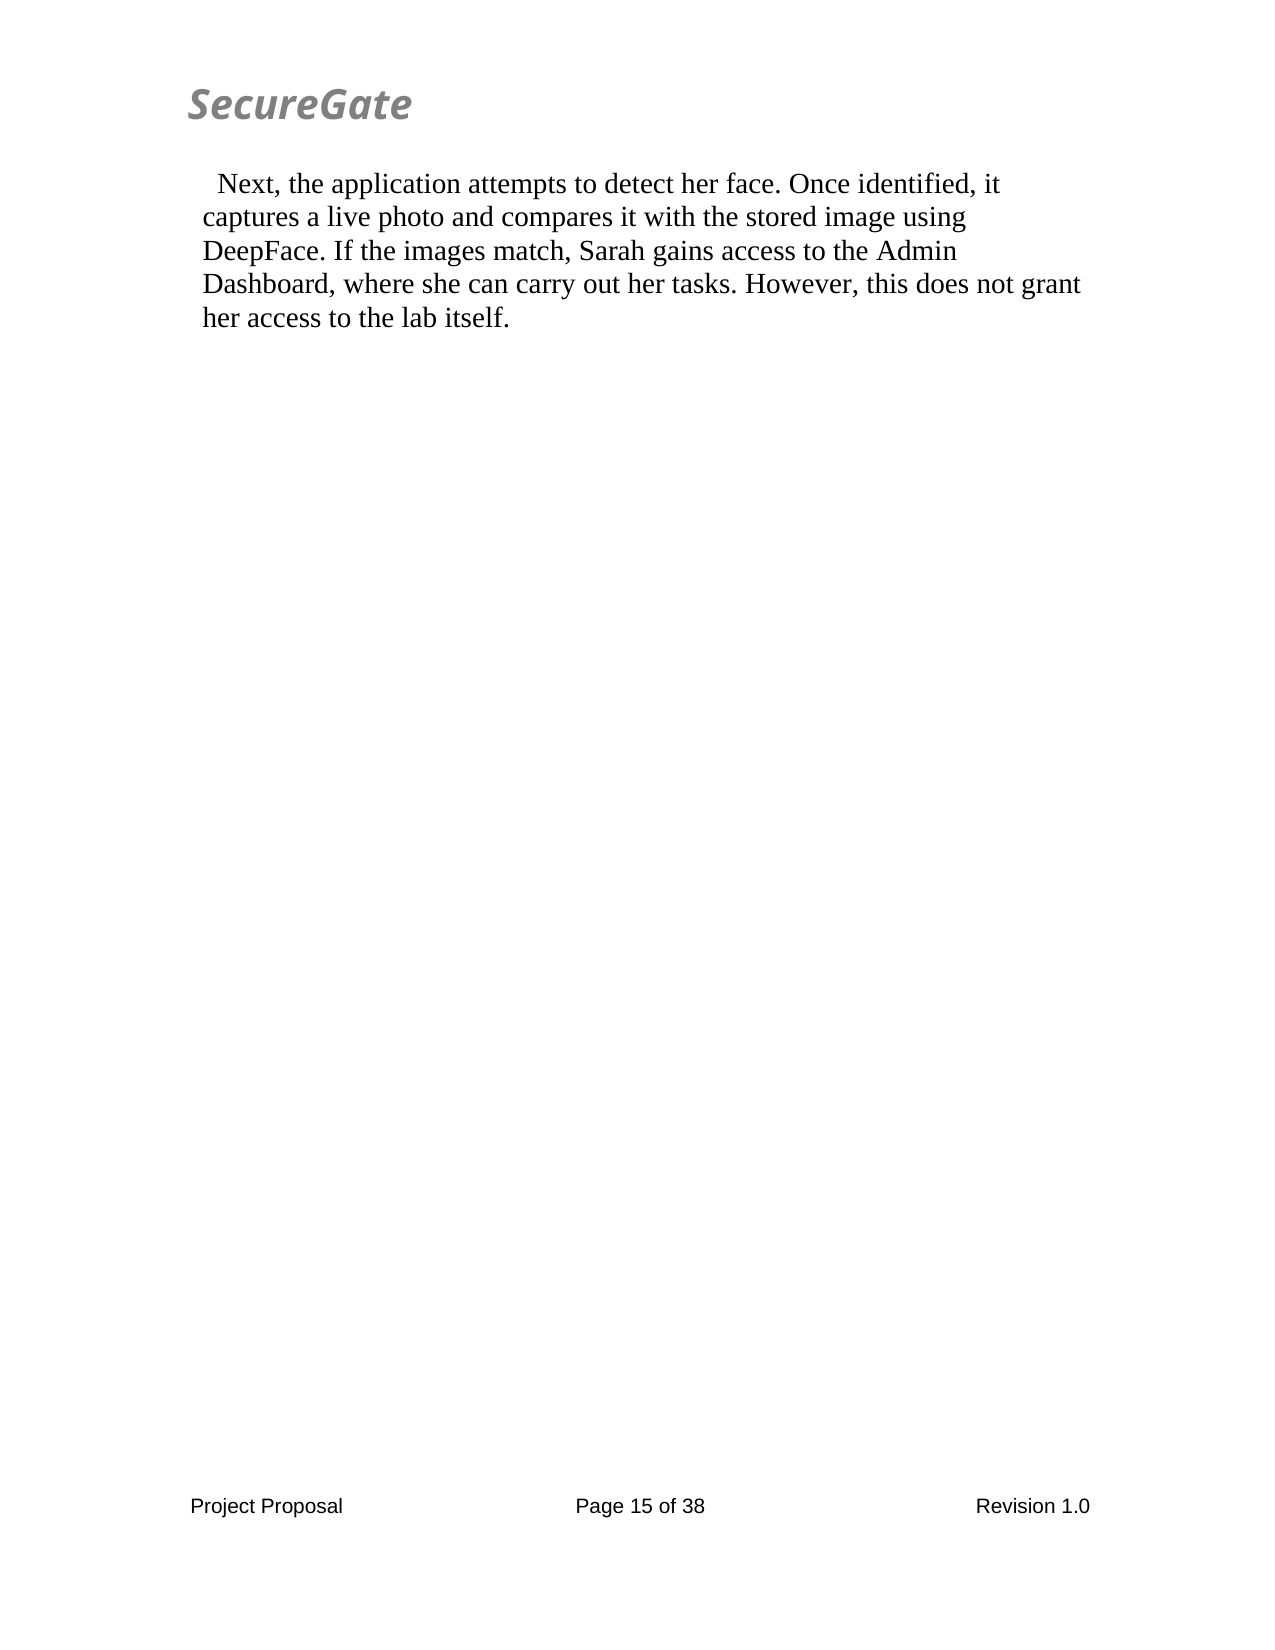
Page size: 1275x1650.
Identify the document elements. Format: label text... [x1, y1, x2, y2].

text Next, the application attempts to detect her face. Once identified, it captures a live photo and compares it with the stored image using DeepFace. If the images match, Sarah gains access to the Admin Dashboard, where she can carry out her tasks. However, this does not grant her access to the lab itself. [202, 166, 1093, 333]
